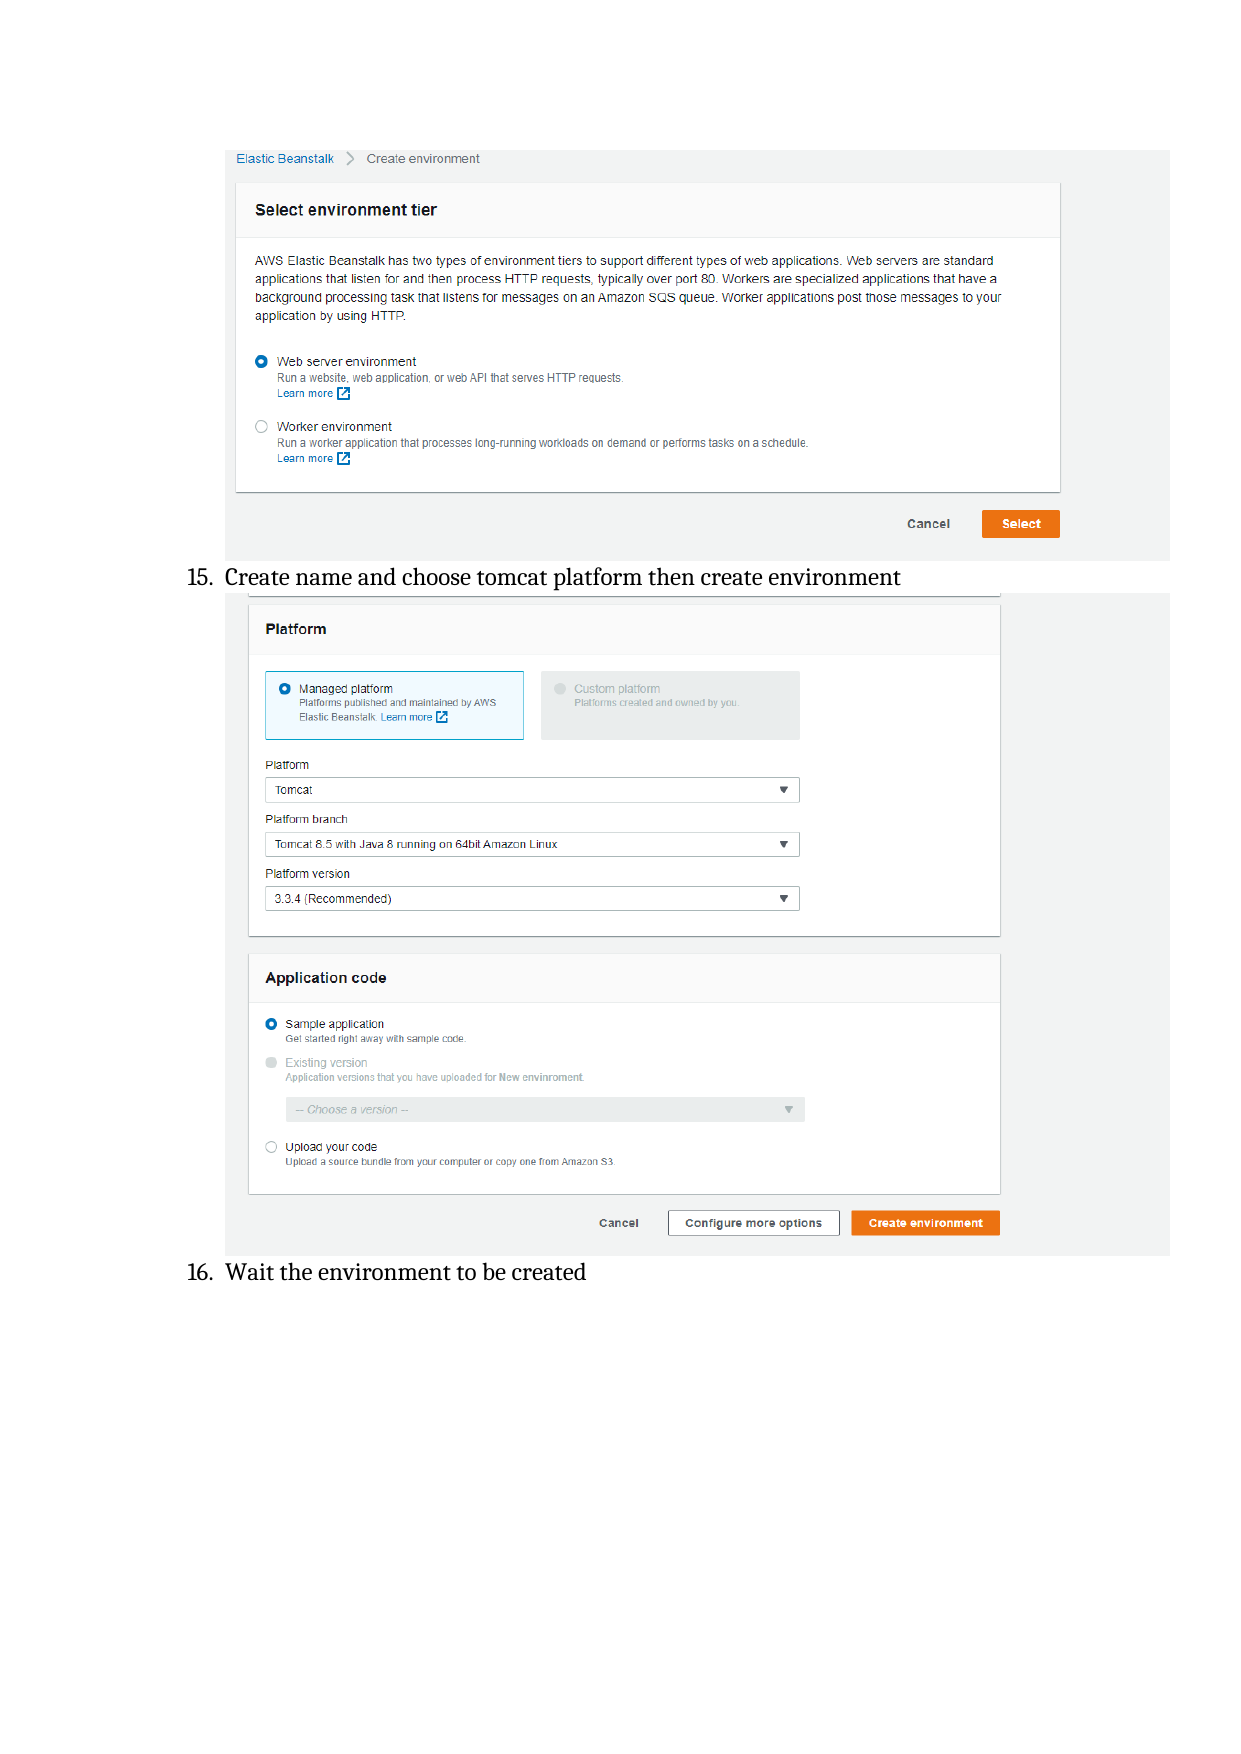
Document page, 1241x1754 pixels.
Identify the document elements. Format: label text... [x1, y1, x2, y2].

picture [225, 150, 1170, 561]
list Wait the environment to be created [187, 1258, 1094, 1287]
list Create name and choose tomcat platform then create environment [187, 562, 1094, 591]
picture [225, 593, 1170, 1256]
